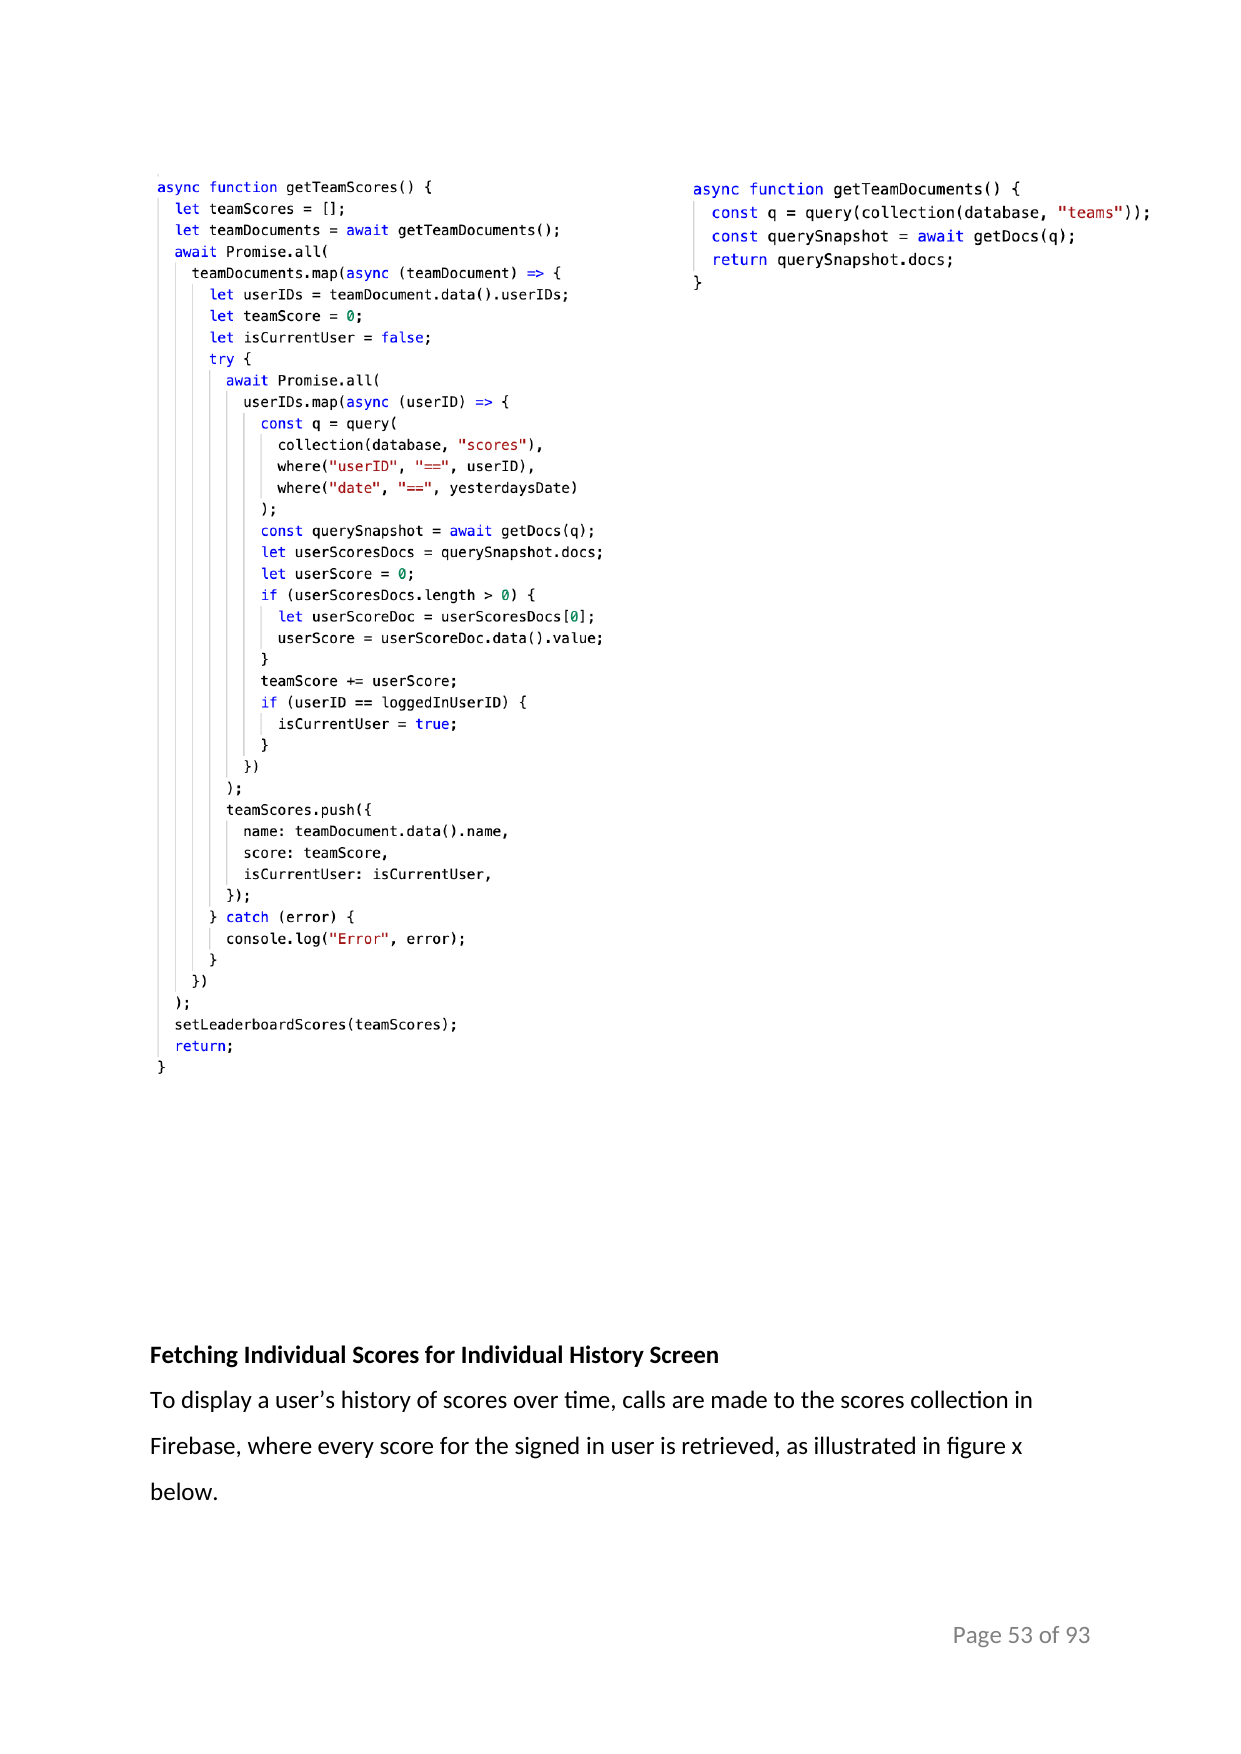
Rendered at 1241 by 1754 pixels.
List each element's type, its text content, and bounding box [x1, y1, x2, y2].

picture [687, 173, 1158, 297]
text Fetching Individual Scores for Individual History Screen [150, 1339, 1090, 1369]
picture [150, 174, 606, 1076]
text To display a user’s history of scores over time, calls are made to the scores collection in Firebase, where every score for the signed in user is retrieved, as illustrated in figure x below. [150, 1385, 1090, 1507]
